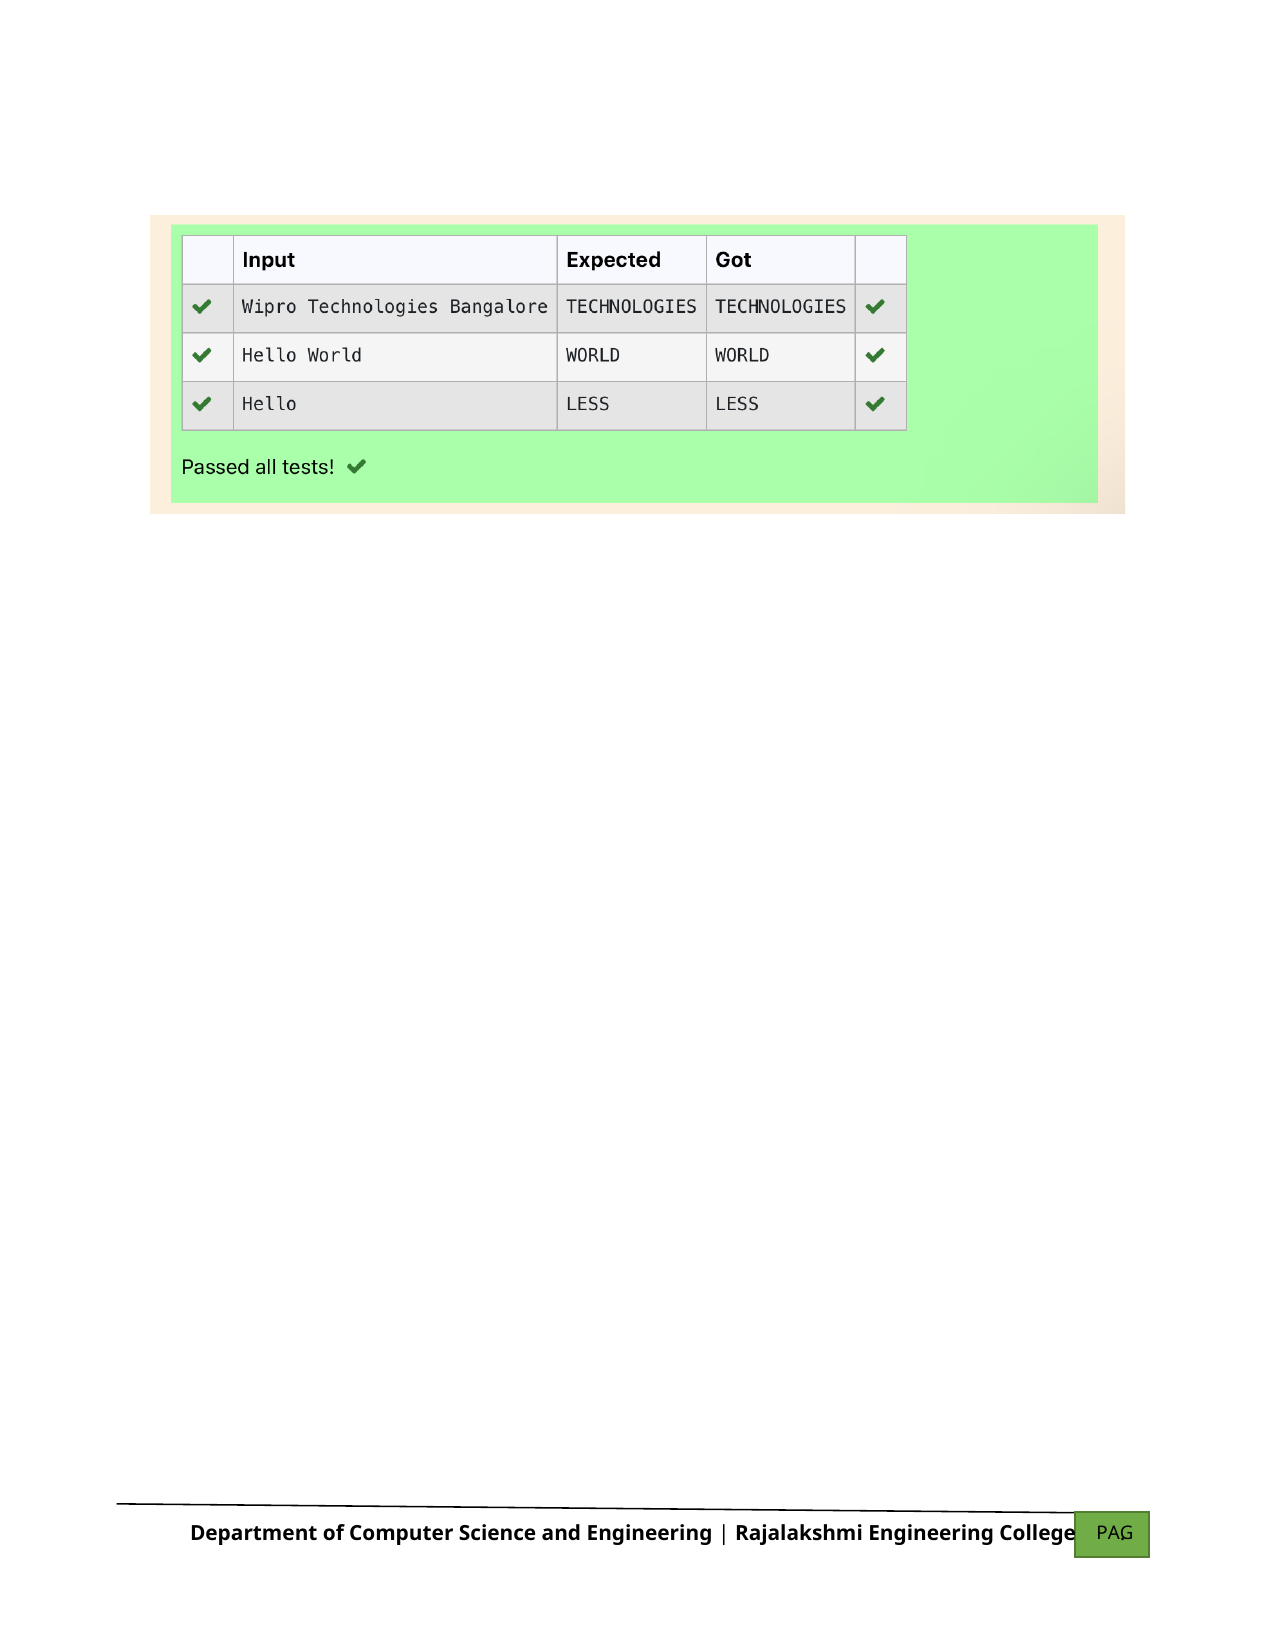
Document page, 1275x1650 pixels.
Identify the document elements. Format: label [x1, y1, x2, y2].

picture [150, 215, 1125, 514]
